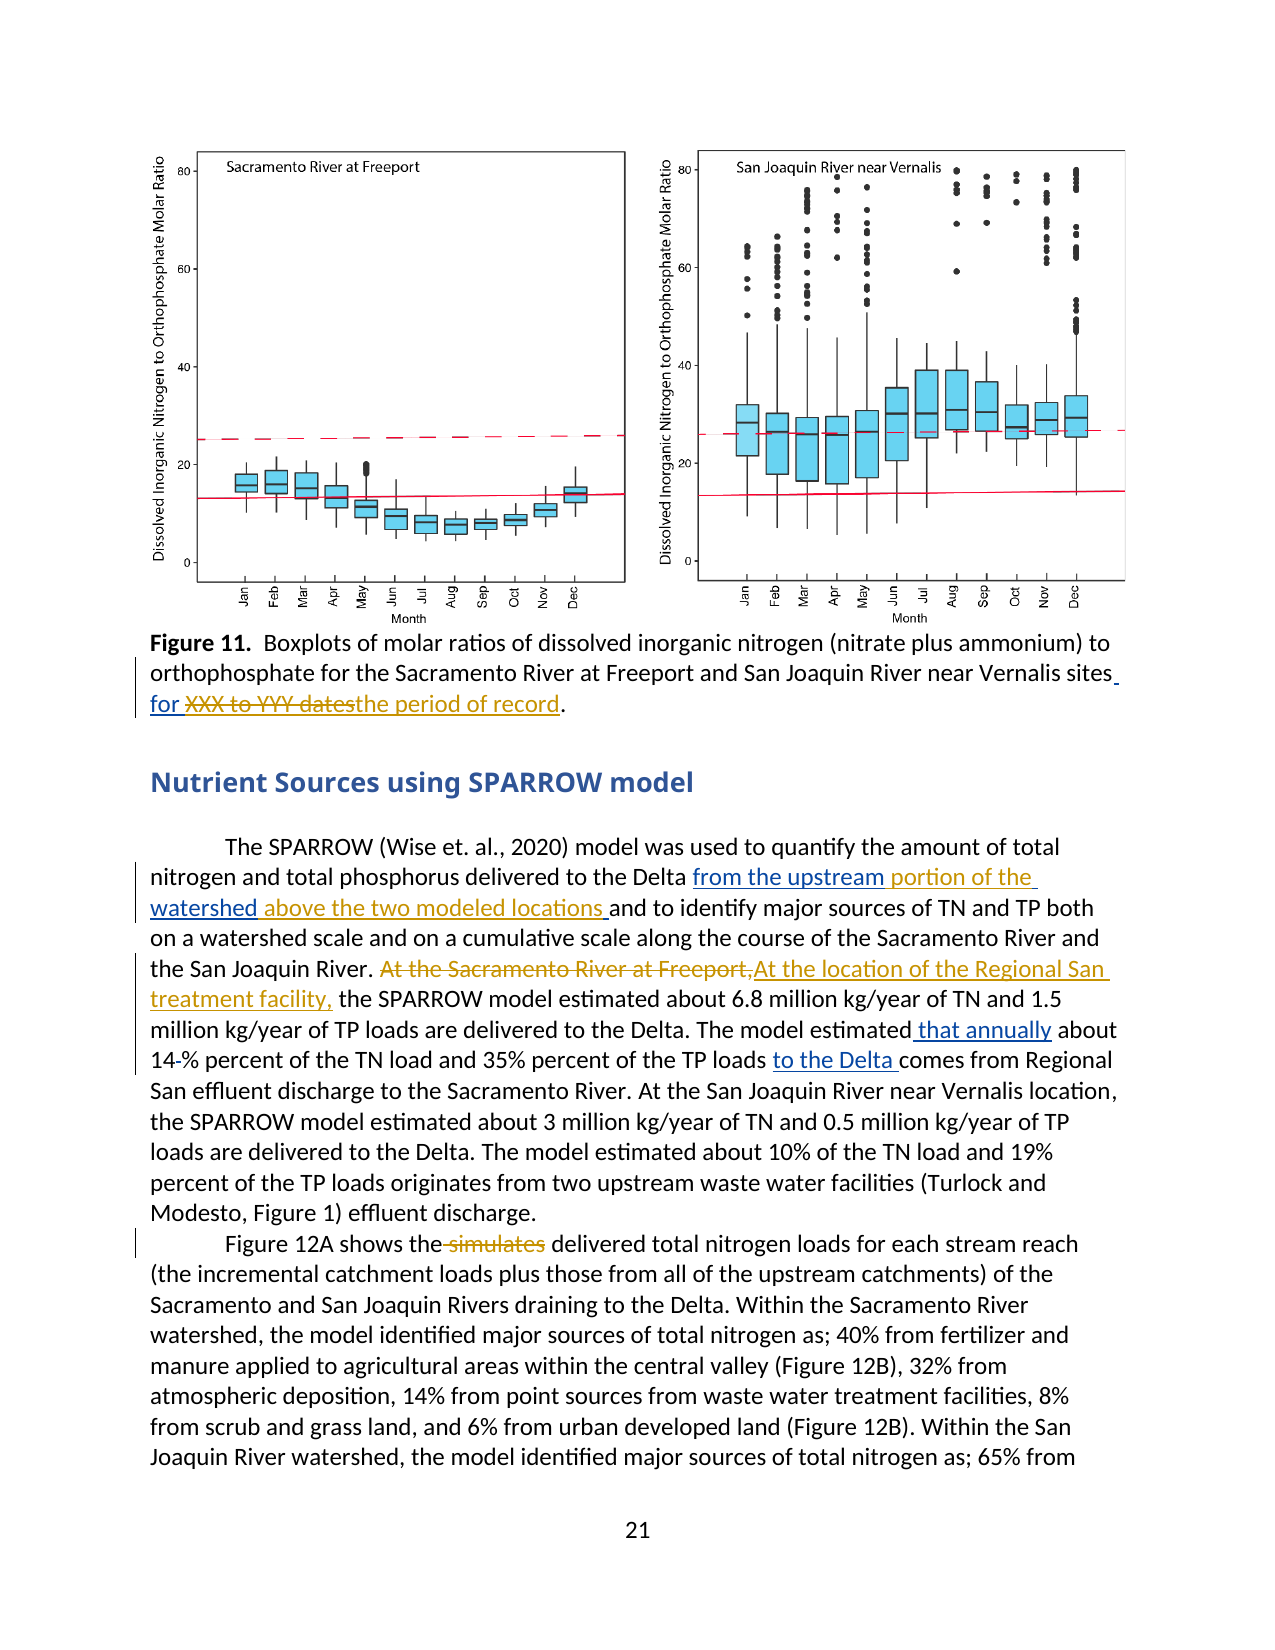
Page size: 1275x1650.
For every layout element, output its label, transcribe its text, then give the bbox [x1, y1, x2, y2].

text The SPARROW (Wise et. al., 2020) model was used to quantify the amount of total nitrogen and total phosphorus delivered to the Delta and to identify major sources of TN and TP both on a watershed scale and on a cumulative scale along the course of the Sacramento River and the San Joaquin River. the SPARROW model estimated about 6.8 million kg/year of TN and 1.5 million kg/year of TP loads are delivered to the Delta. The model estimated about 14% percent of the TN load and 35% percent of the TP loads comes from Regional San effluent discharge to the Sacramento River. At the San Joaquin River near Vernalis location, the SPARROW model estimated about 3 million kg/year of TN and 0.5 million kg/year of TP loads are delivered to the Delta. The model estimated about 10% of the TN load and 19% percent of the TP loads originates from two upstream waste water facilities (Turlock and Modesto, Figure 1) effluent discharge. [150, 831, 1125, 1228]
picture [150, 150, 1125, 627]
subtitle Nutrient Sources using SPARROW model [150, 764, 1125, 801]
text Figure 12A shows the delivered total nitrogen loads for each stream reach [150, 1228, 1125, 1258]
text Figure 11. Boxplots of molar ratios of dissolved inorganic nitrogen (nitrate plus ammonium) to orthophosphate for the Sacramento River at Freeport and San Joaquin River near Vernalis sites. [150, 627, 1125, 718]
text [150, 1258, 1125, 1472]
